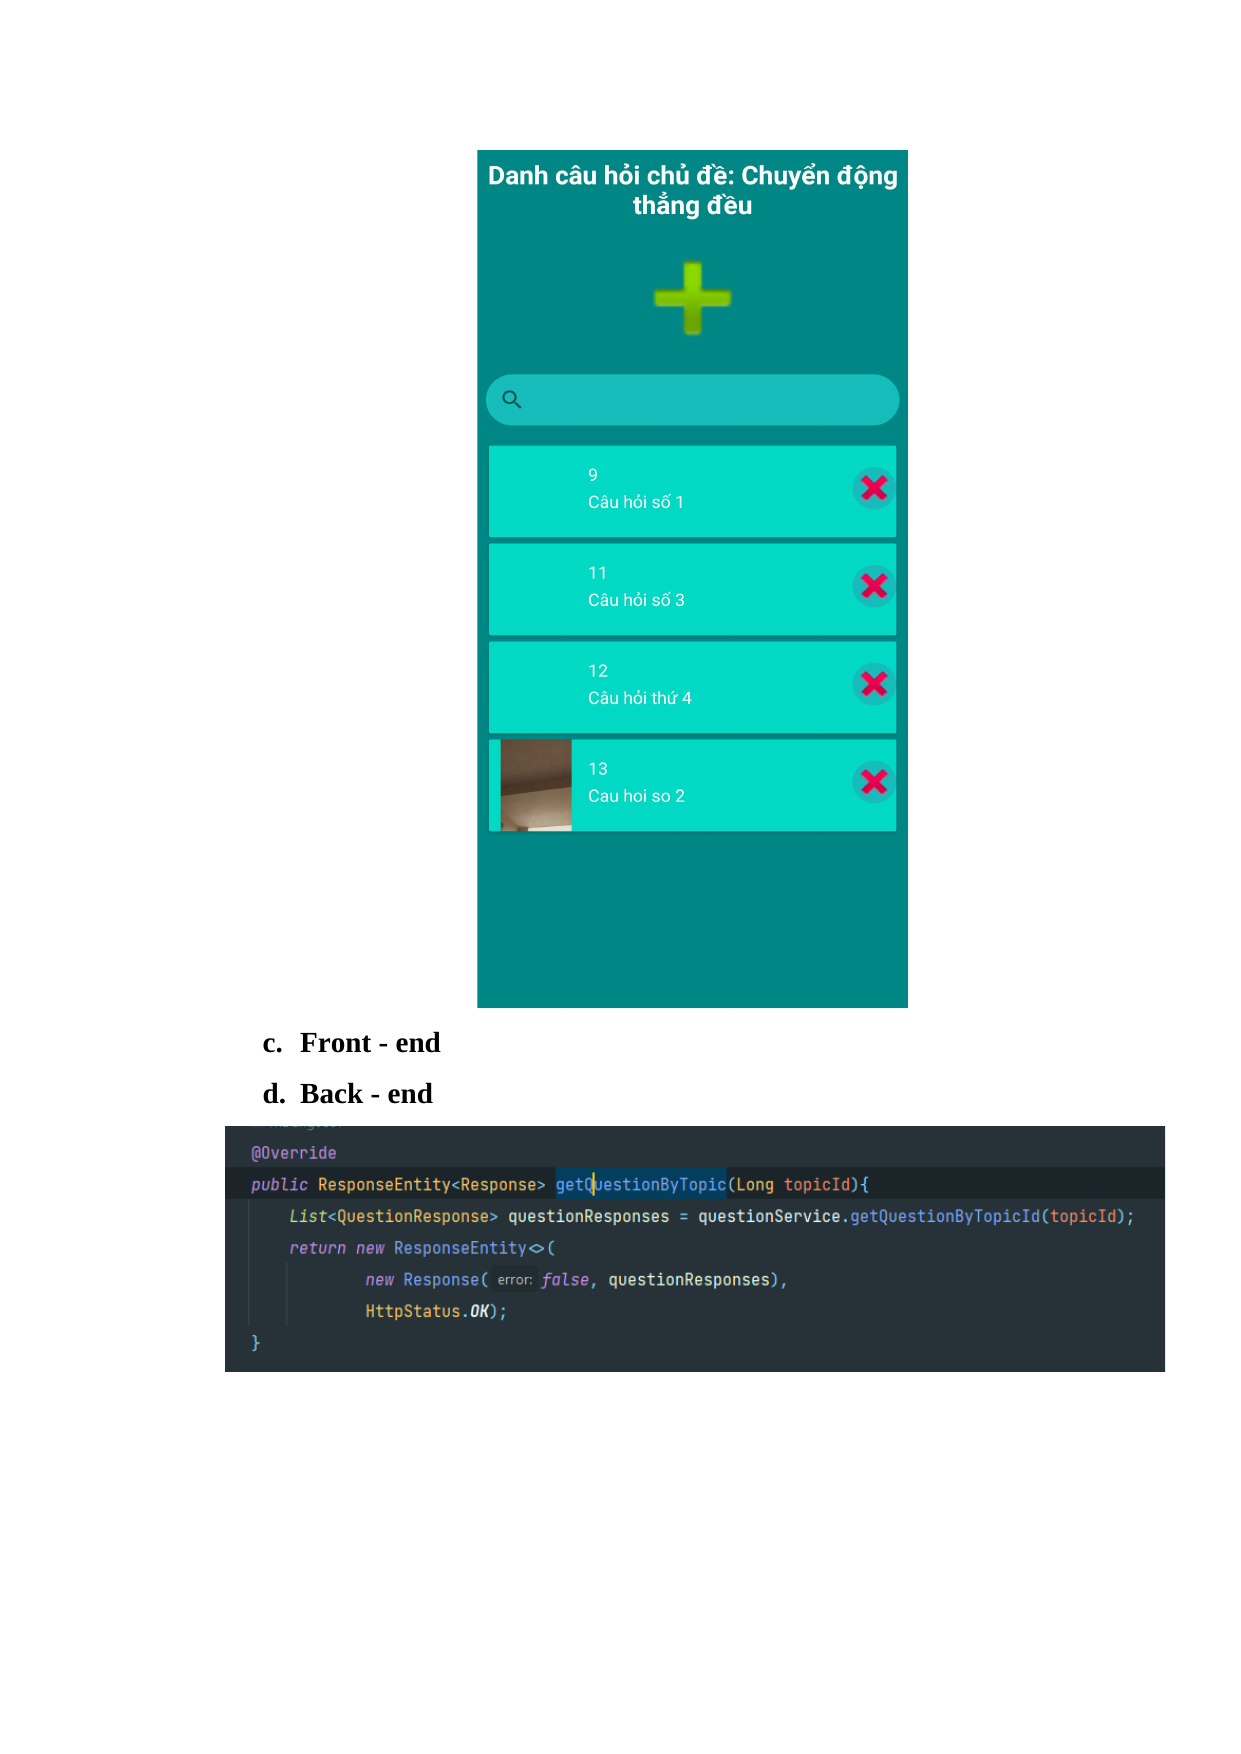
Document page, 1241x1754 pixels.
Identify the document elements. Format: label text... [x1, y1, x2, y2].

list Back - end [262, 1076, 1087, 1109]
list Front - end [262, 1026, 1087, 1059]
picture [477, 150, 908, 1009]
picture [225, 1126, 1166, 1372]
